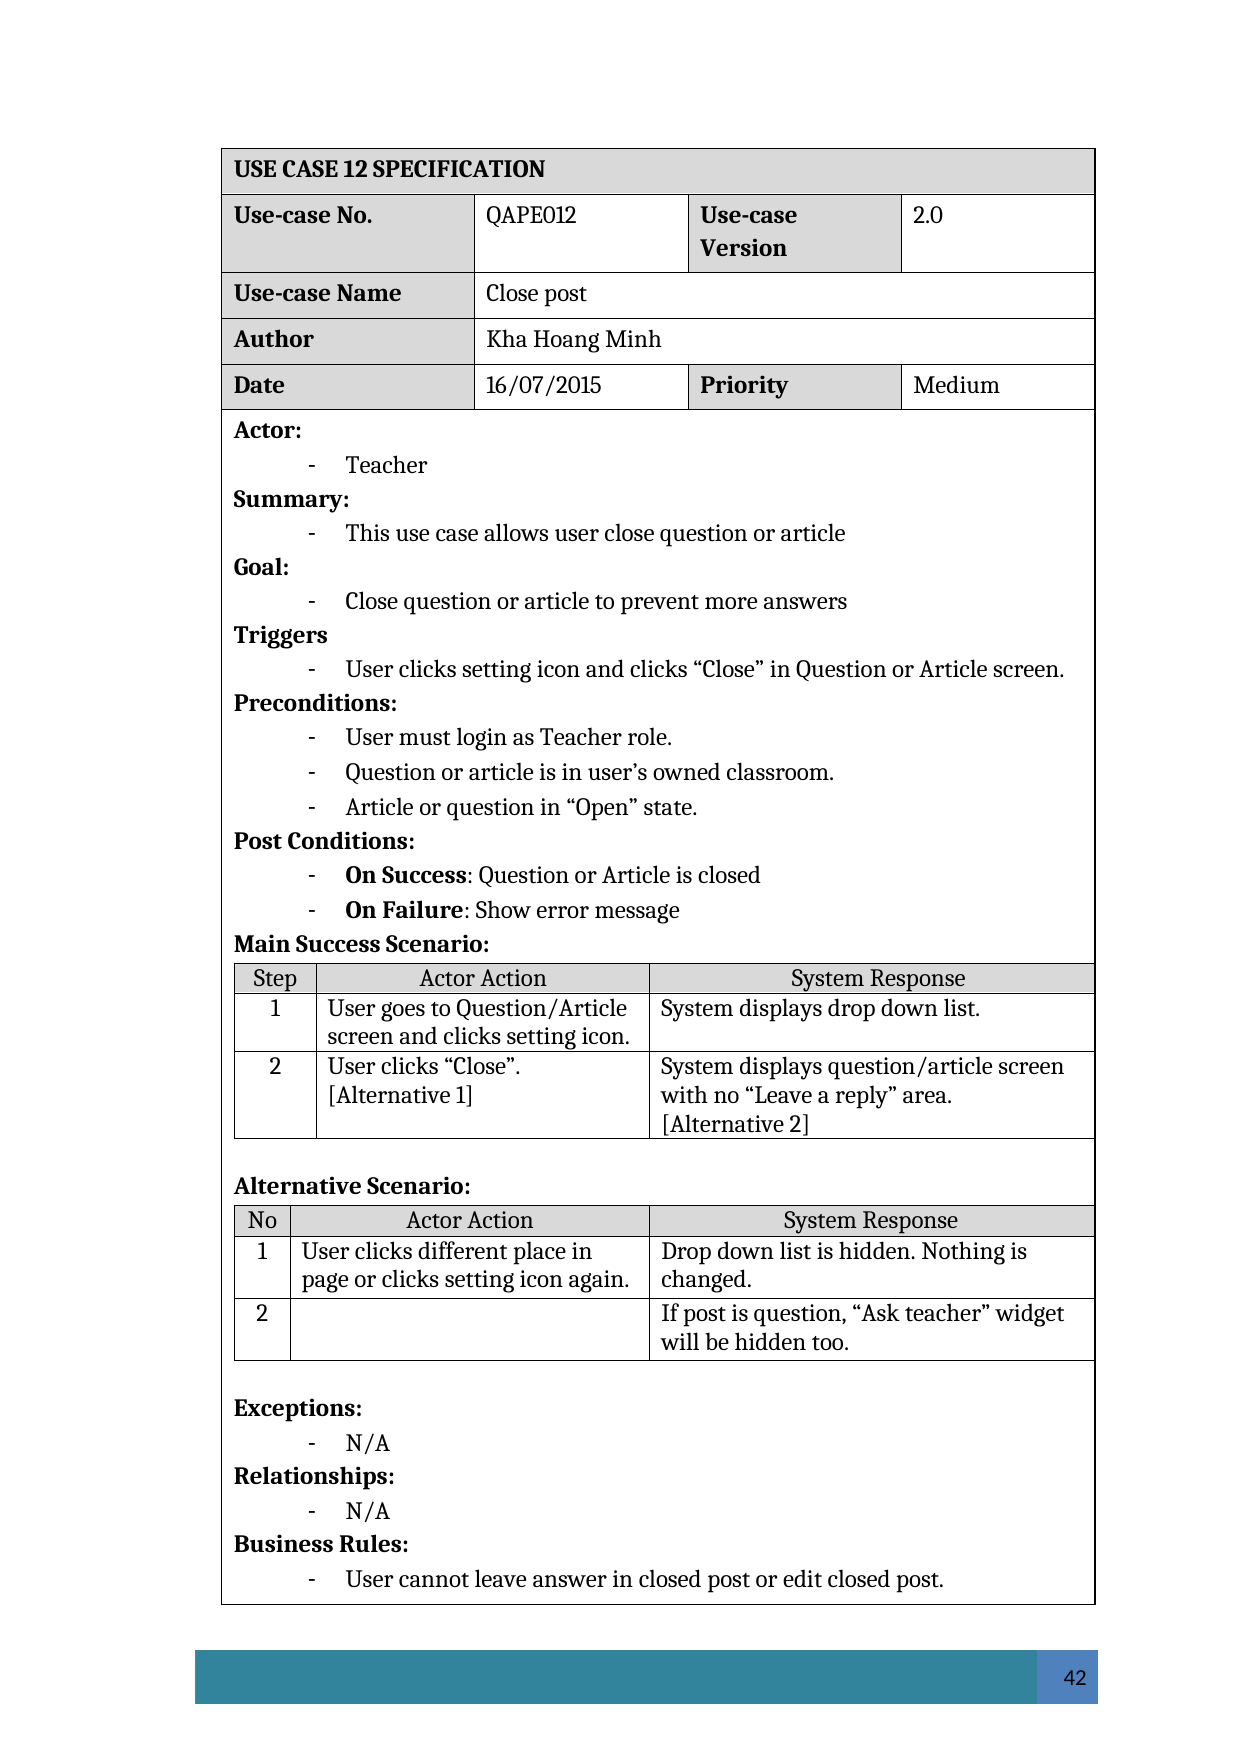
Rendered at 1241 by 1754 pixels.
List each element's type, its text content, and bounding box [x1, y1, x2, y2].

table_cell Kha Hoang Minh [475, 319, 1094, 364]
table_cell QAPE012 [475, 195, 688, 272]
table_cell Use-case Version [689, 195, 901, 272]
table_cell Date [222, 365, 474, 409]
table_cell Priority [689, 365, 901, 409]
table_cell Use-case Name [222, 273, 474, 318]
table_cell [222, 410, 1094, 1604]
table_cell 2.0 [902, 195, 1094, 272]
table_cell 16/07/2015 [475, 365, 688, 409]
table_cell Author [222, 319, 474, 364]
table_header USE CASE 12 SPECIFICATION [222, 149, 1094, 193]
table_cell Use-case No. [222, 195, 474, 272]
table_cell Medium [902, 365, 1094, 409]
table_cell Close post [475, 273, 1094, 318]
